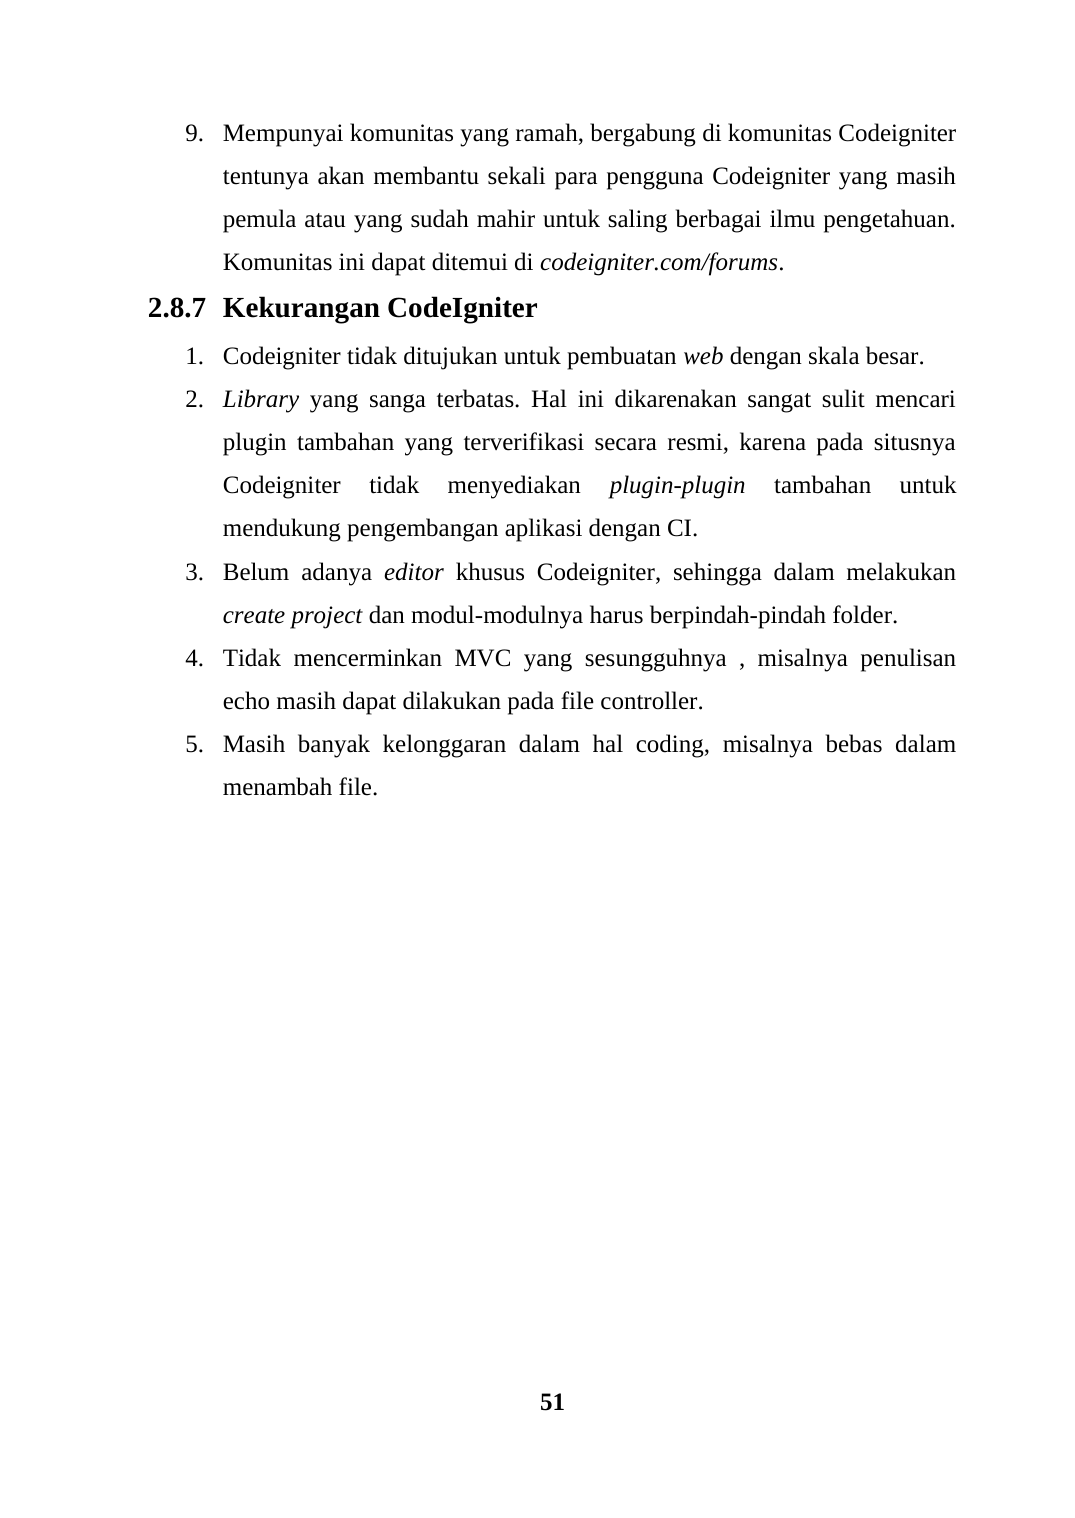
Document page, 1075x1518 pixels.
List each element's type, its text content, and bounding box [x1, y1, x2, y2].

list Belum adanya editor khusus Codeigniter, sehingga dalam melakukan create project dan modul-modulnya harus berpindah-pindah folder. [185, 557, 957, 628]
list Tidak mencerminkan MVC yang sesungguhnya , misalnya penulisan echo masih dapat dilakukan pada file controller. [185, 643, 957, 715]
list Masih banyak kelonggaran dalam hal coding, misalnya bebas dalam menambah file. [185, 729, 957, 801]
list Library yang sanga terbatas. Hal ini dikarenakan sangat sulit mencari plugin tambahan yang terverifikasi secara resmi, karena pada situsnya Codeigniter tidak menyediakan plugin-plugin tambahan untuk mendukung pengembangan aplikasi dengan CI. [185, 384, 957, 542]
list Mempunyai komunitas yang ramah, bergabung di komunitas Codeigniter tentunya akan membantu sekali para pengguna Codeigniter yang masih pemula atau yang sudah mahir untuk saling berbagai ilmu pengetahuan. Komunitas ini dapat ditemui di codeigniter.com/forums. [185, 118, 957, 276]
list Codeigniter tidak ditujukan untuk pembuatan web dengan skala besar. [185, 341, 957, 370]
list Kekurangan CodeIgniter [148, 291, 957, 324]
